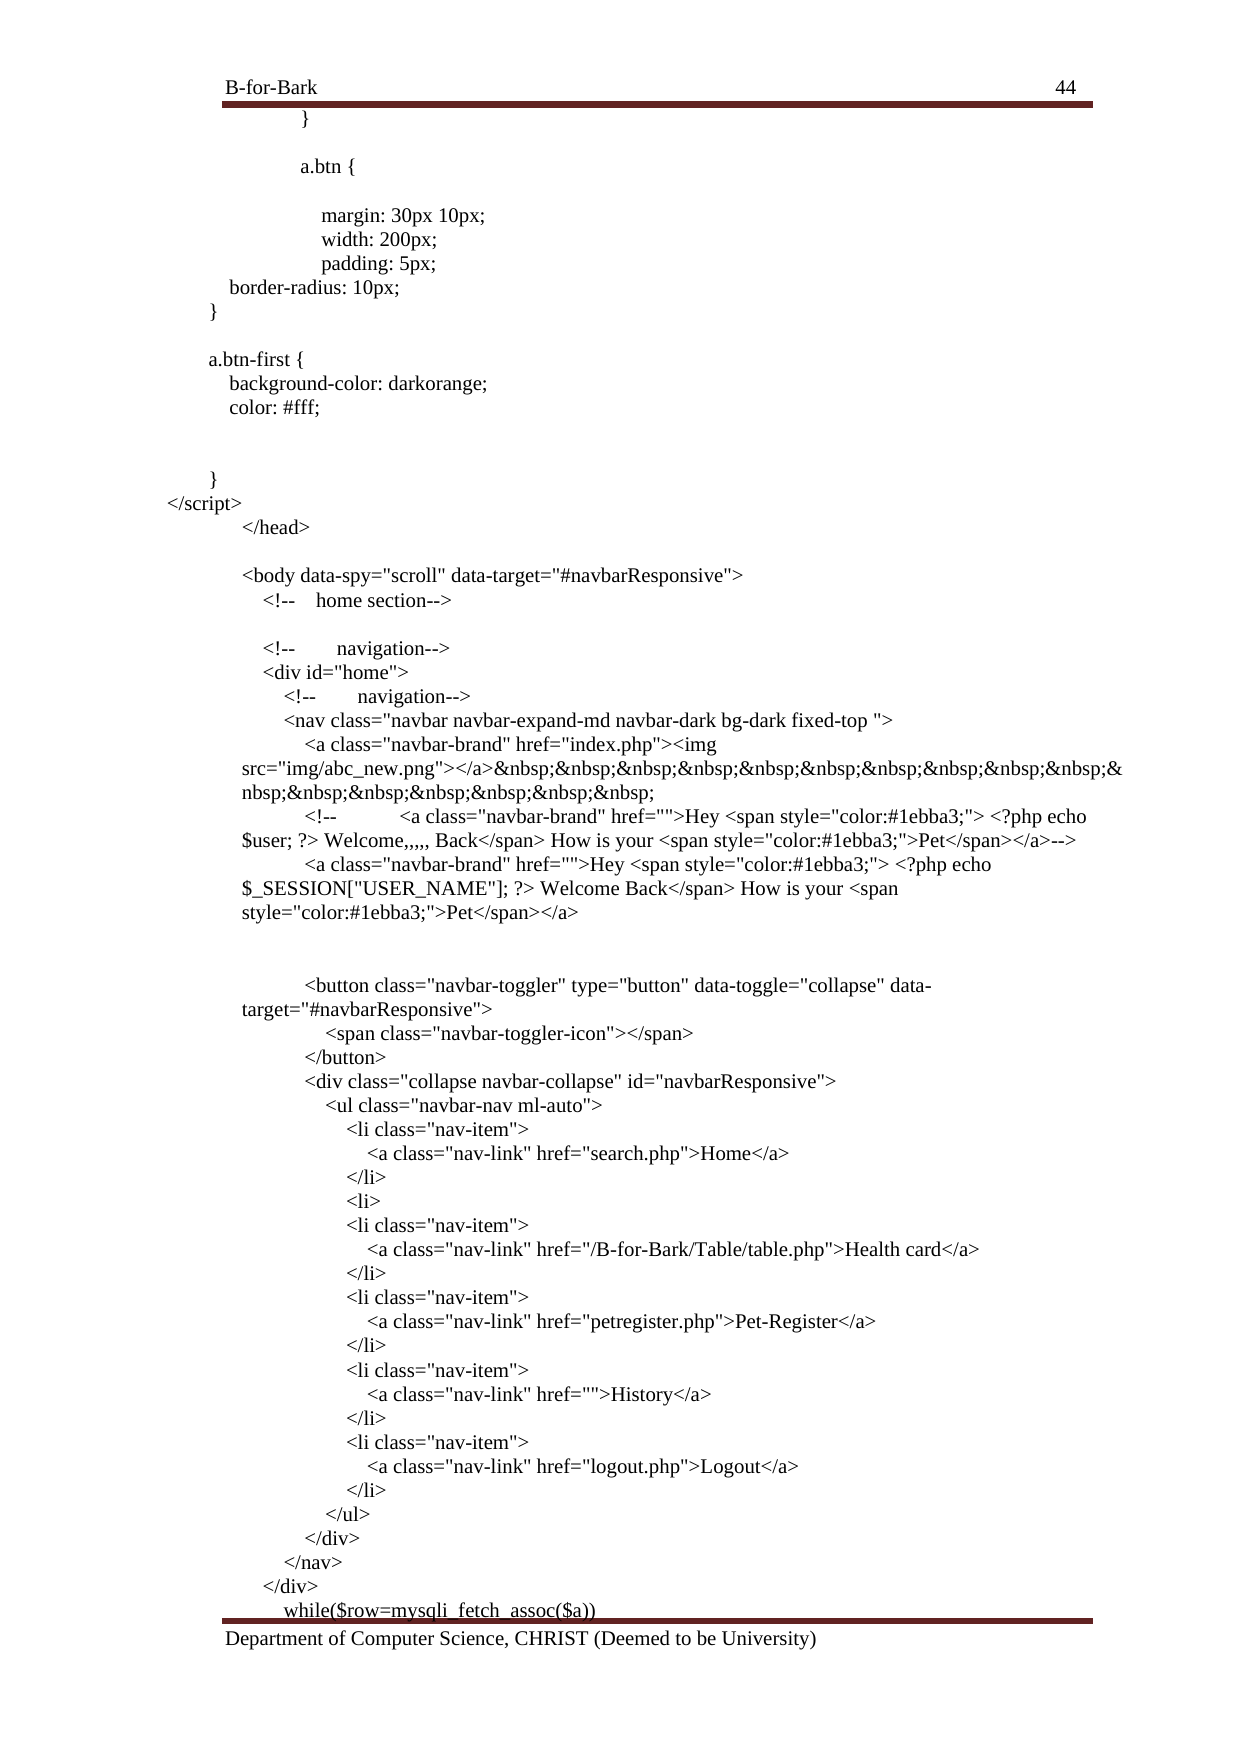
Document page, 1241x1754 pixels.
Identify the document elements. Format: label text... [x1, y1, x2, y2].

text </head> [242, 515, 1126, 539]
text <a class="nav-link" href="/B-for-Bark/Table/table.php">Health card</a> [242, 1237, 1126, 1261]
text </nav> [242, 1550, 1126, 1574]
text </li> [242, 1165, 1126, 1189]
text <a class="nav-link" href="logout.php">Logout</a> [242, 1454, 1126, 1478]
text <li class="nav-item"> [242, 1285, 1126, 1309]
text <li class="nav-item"> [242, 1357, 1126, 1382]
text <ul class="navbar-nav ml-auto"> [242, 1093, 1126, 1117]
text <li class="nav-item"> [242, 1213, 1126, 1237]
text <div id="home"> [242, 660, 1126, 684]
text margin: 30px 10px; [258, 202, 1126, 227]
text <li> [242, 1189, 1126, 1213]
text <nav class="navbar navbar-expand-md navbar-dark bg-dark fixed-top "> [242, 708, 1126, 732]
text } [258, 106, 1126, 130]
text color: #fff; [167, 395, 1126, 419]
text </li> [242, 1478, 1126, 1502]
text <a class="nav-link" href="petregister.php">Pet-Register</a> [242, 1309, 1126, 1333]
text <a class="nav-link" href="search.php">Home</a> [242, 1141, 1126, 1165]
text <li class="nav-item"> [242, 1430, 1126, 1454]
text <!-- navigation--> [242, 684, 1126, 708]
text </li> [242, 1261, 1126, 1285]
text <!-- <a class="navbar-brand" href="">Hey <span style="color:#1ebba3;"> <?php echo $user; ?> Welcome,,,,, Back</span> How is your <span style="color:#1ebba3;">Pet</span></a>--> [242, 804, 1126, 852]
text border-radius: 10px; [167, 275, 1126, 299]
text width: 200px; [258, 227, 1126, 251]
text </ul> [242, 1502, 1126, 1526]
text <div class="collapse navbar-collapse" id="navbarResponsive"> [242, 1069, 1126, 1093]
text </script> [167, 491, 1126, 515]
text <li class="nav-item"> [242, 1117, 1126, 1141]
text <span class="navbar-toggler-icon"></span> [242, 1021, 1126, 1045]
text </li> [242, 1333, 1126, 1357]
text a.btn-first { [167, 347, 1126, 371]
text </li> [242, 1406, 1126, 1430]
text background-color: darkorange; [167, 371, 1126, 395]
text <a class="navbar-brand" href="index.php"><img src="img/abc_new.png"></a>&nbsp;&nbsp;&nbsp;&nbsp;&nbsp;&nbsp;&nbsp;&nbsp;&nbsp;&nbsp;&nbsp;&nbsp;&nbsp;&nbsp;&nbsp;&nbsp;&nbsp; [242, 732, 1126, 804]
text } [167, 467, 1126, 491]
text while($row=mysqli_fetch_assoc($a)) [242, 1598, 1126, 1622]
text </div> [242, 1526, 1126, 1550]
text <a class="navbar-brand" href="">Hey <span style="color:#1ebba3;"> <?php echo $_SESSION["USER_NAME"]; ?> Welcome Back</span> How is your <span style="color:#1ebba3;">Pet</span></a> [242, 852, 1126, 924]
text <button class="navbar-toggler" type="button" data-toggle="collapse" data-target="#navbarResponsive"> [242, 972, 1126, 1021]
text <!-- navigation--> [242, 636, 1126, 660]
text <body data-spy="scroll" data-target="#navbarResponsive"> [242, 563, 1126, 587]
text <a class="nav-link" href="">History</a> [242, 1382, 1126, 1406]
text } [167, 299, 1126, 323]
text <!-- home section--> [242, 587, 1126, 612]
text a.btn { [258, 154, 1126, 178]
text </button> [242, 1045, 1126, 1069]
text </div> [242, 1574, 1126, 1598]
text padding: 5px; [258, 251, 1126, 275]
